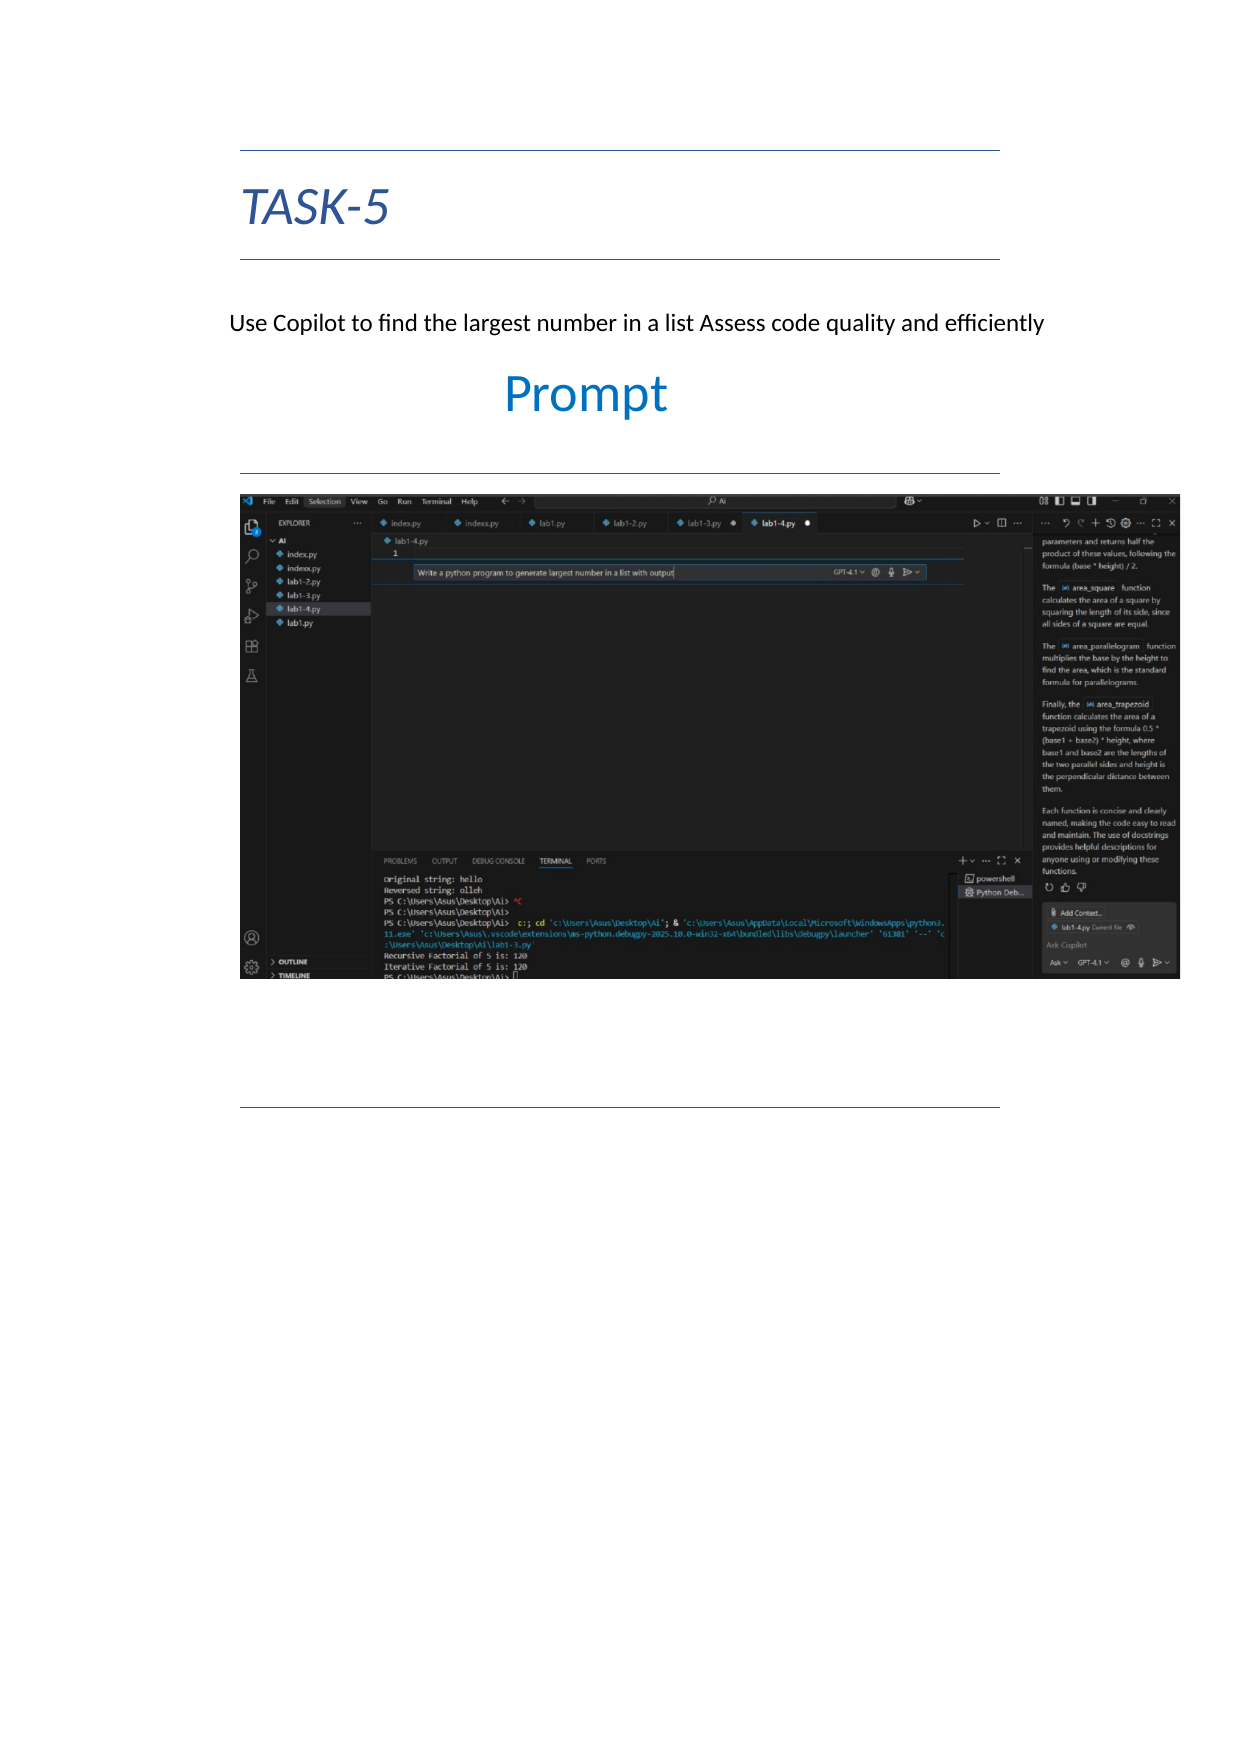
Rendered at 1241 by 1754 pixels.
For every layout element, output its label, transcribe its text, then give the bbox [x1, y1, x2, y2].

picture [240, 494, 1181, 979]
text Use Copilot to find the largest number in a list Assess code quality and efficiently [150, 307, 1090, 338]
text TASK-5 [240, 151, 1000, 259]
text Prompt [150, 359, 1090, 425]
